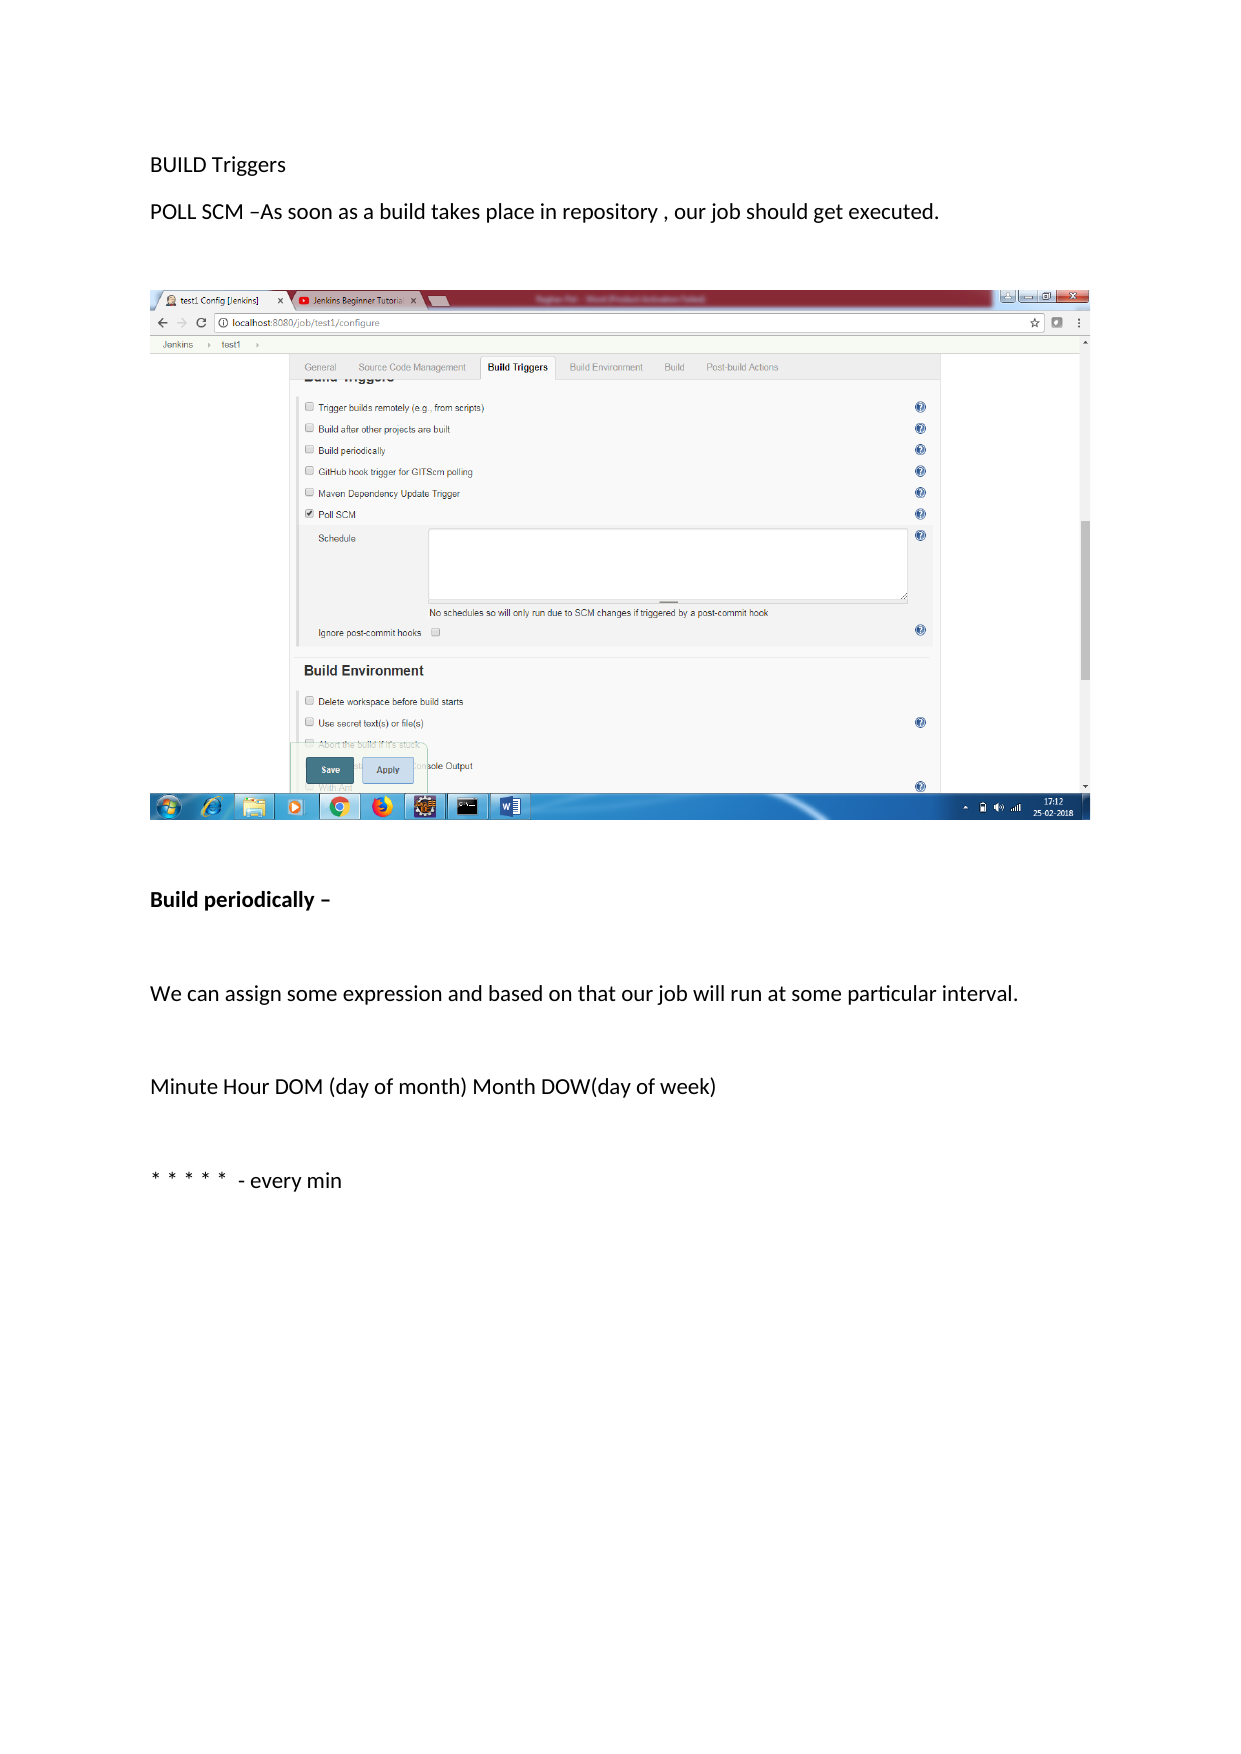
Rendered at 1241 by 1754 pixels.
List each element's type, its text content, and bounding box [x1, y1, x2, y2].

picture [150, 290, 1091, 820]
text Minute Hour DOM (day of month) Month DOW(day of week) [150, 1072, 1090, 1101]
text We can assign some expression and based on that our job will run at some particular interval. [150, 979, 1090, 1007]
text POLL SCM –As soon as a build takes place in repository , our job should get executed. [150, 197, 1090, 225]
text * * * * * - every min [150, 1166, 1090, 1194]
text Build periodically – [150, 885, 1090, 913]
text BUILD Triggers [150, 150, 1090, 178]
